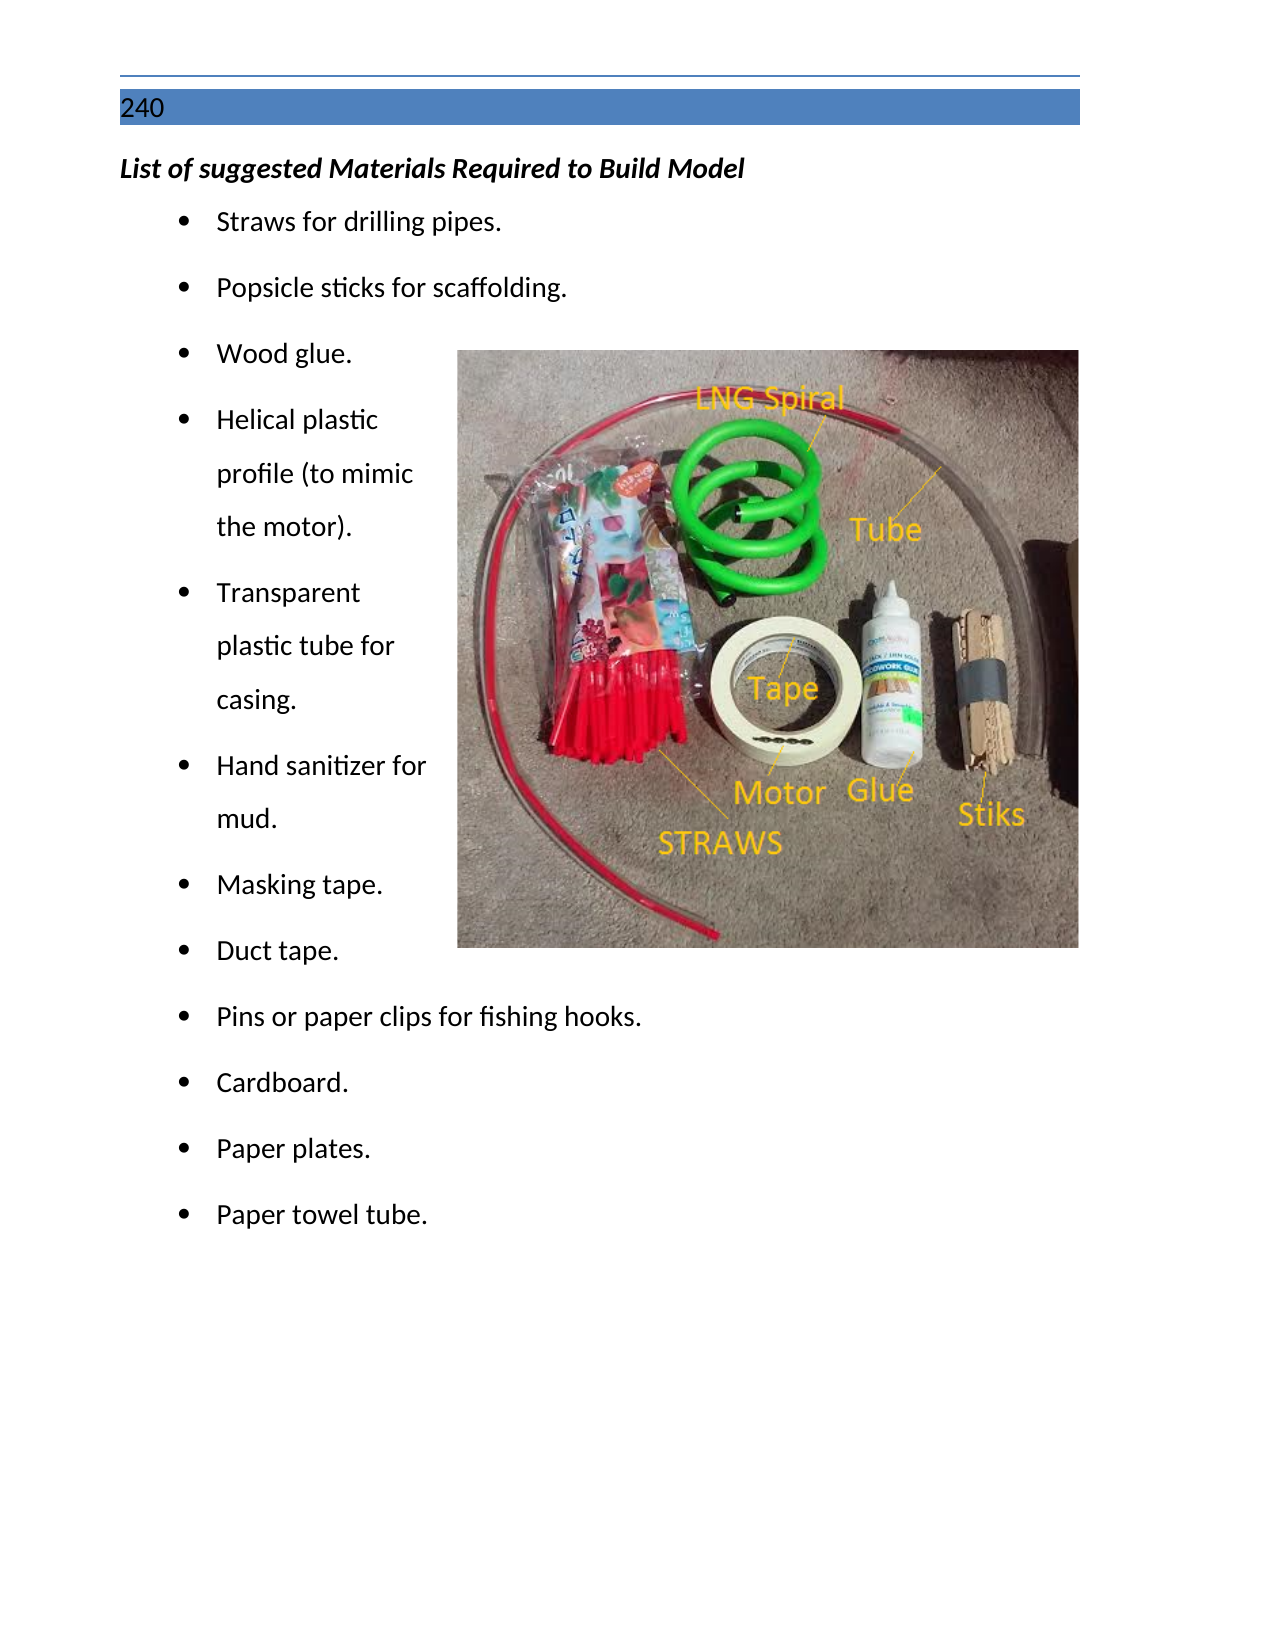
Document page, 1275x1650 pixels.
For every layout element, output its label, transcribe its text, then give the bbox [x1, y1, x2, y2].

list Straws for drilling pipes. [179, 203, 1080, 239]
subtitle List of suggested Materials Required to Build Model [120, 150, 1080, 186]
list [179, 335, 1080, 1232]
picture [457, 350, 1080, 948]
list Popsicle sticks for scaffolding. [179, 269, 1080, 305]
